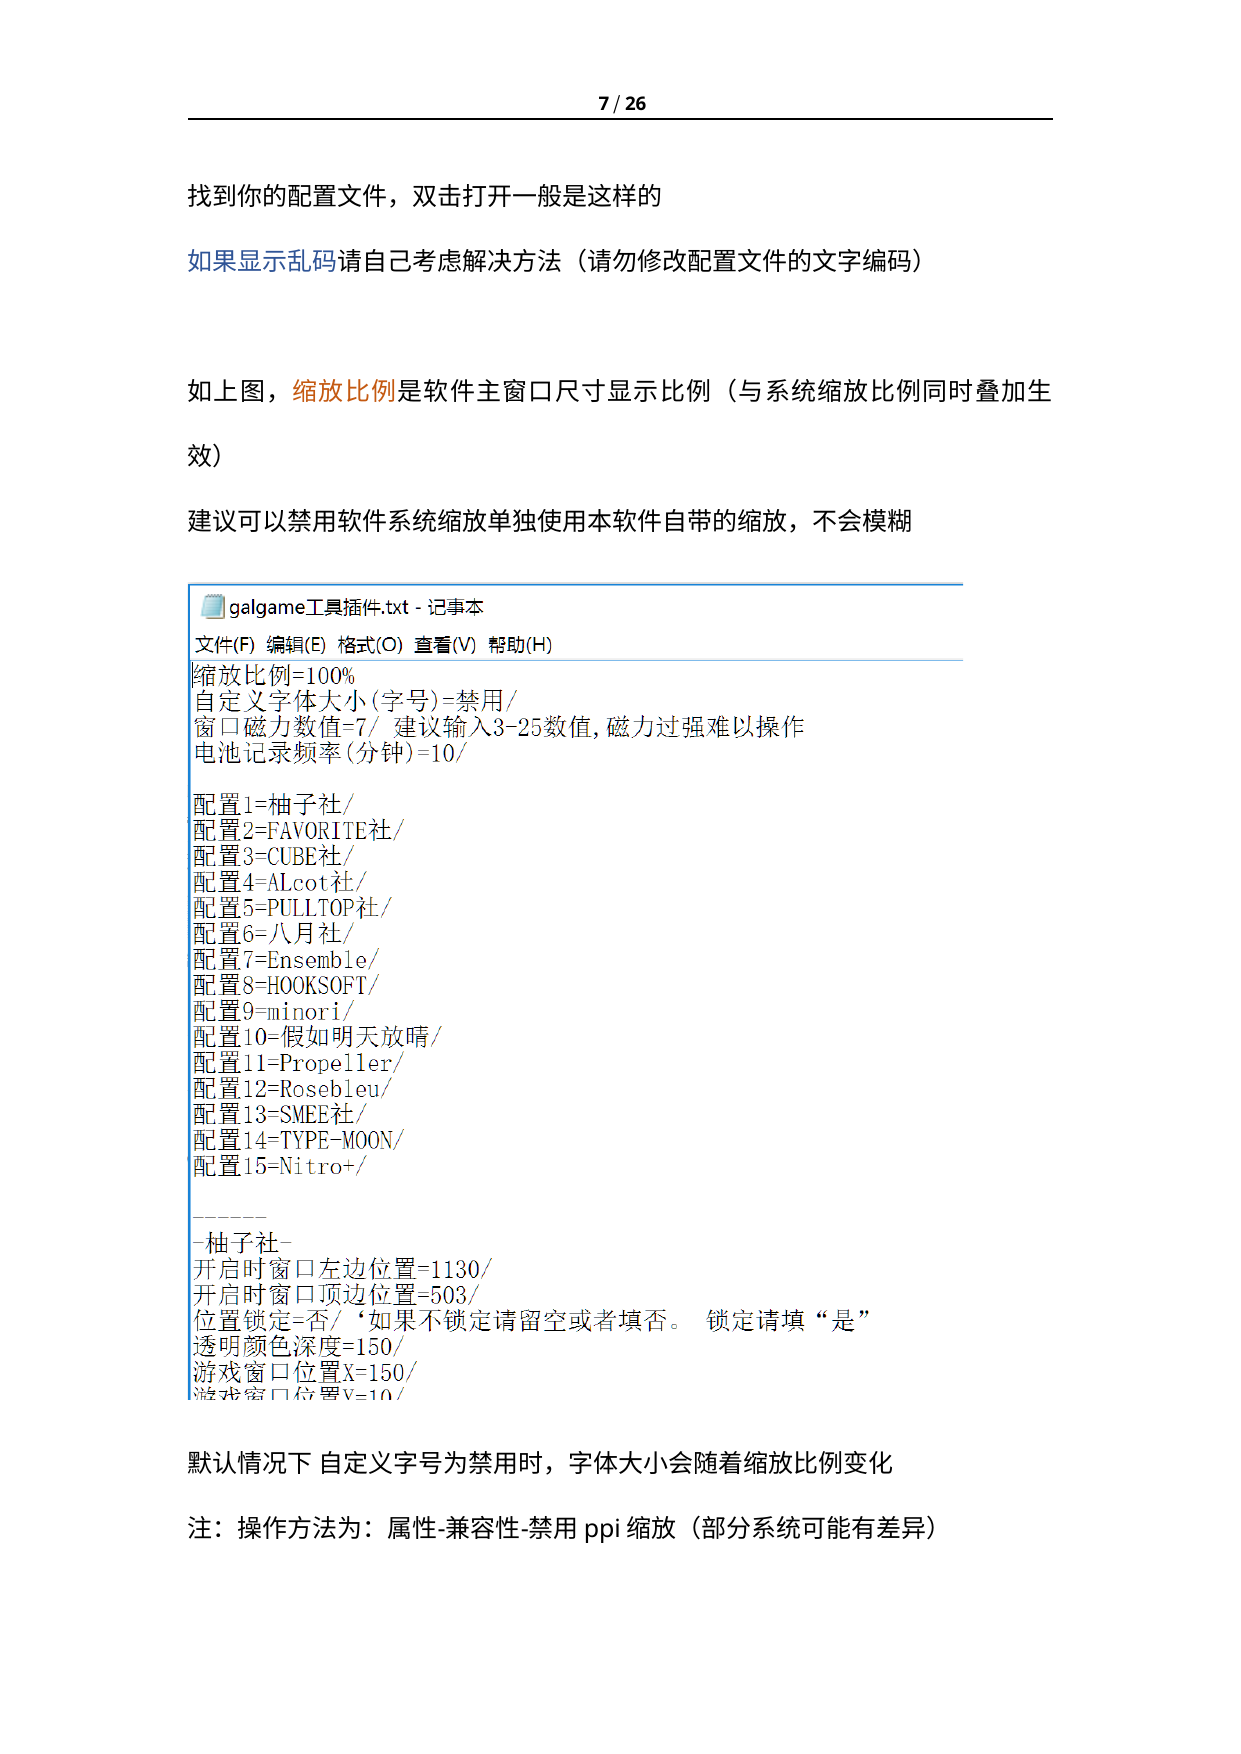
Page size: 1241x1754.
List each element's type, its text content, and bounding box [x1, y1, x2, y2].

text 如上图，缩放比例是软件主窗口尺寸显示比例（与系统缩放比例同时叠加生效） [187, 357, 1053, 487]
text 找到你的配置文件，双击打开一般是这样的 [187, 162, 1053, 227]
text 如果显示乱码请自己考虑解决方法（请勿修改配置文件的文字编码） [187, 227, 1053, 292]
picture [187, 582, 964, 1400]
text 建议可以禁用软件系统缩放单独使用本软件自带的缩放，不会模糊 [187, 487, 1053, 552]
text 注：操作方法为：属性-兼容性-禁用ppi缩放（部分系统可能有差异） [187, 1494, 1053, 1559]
